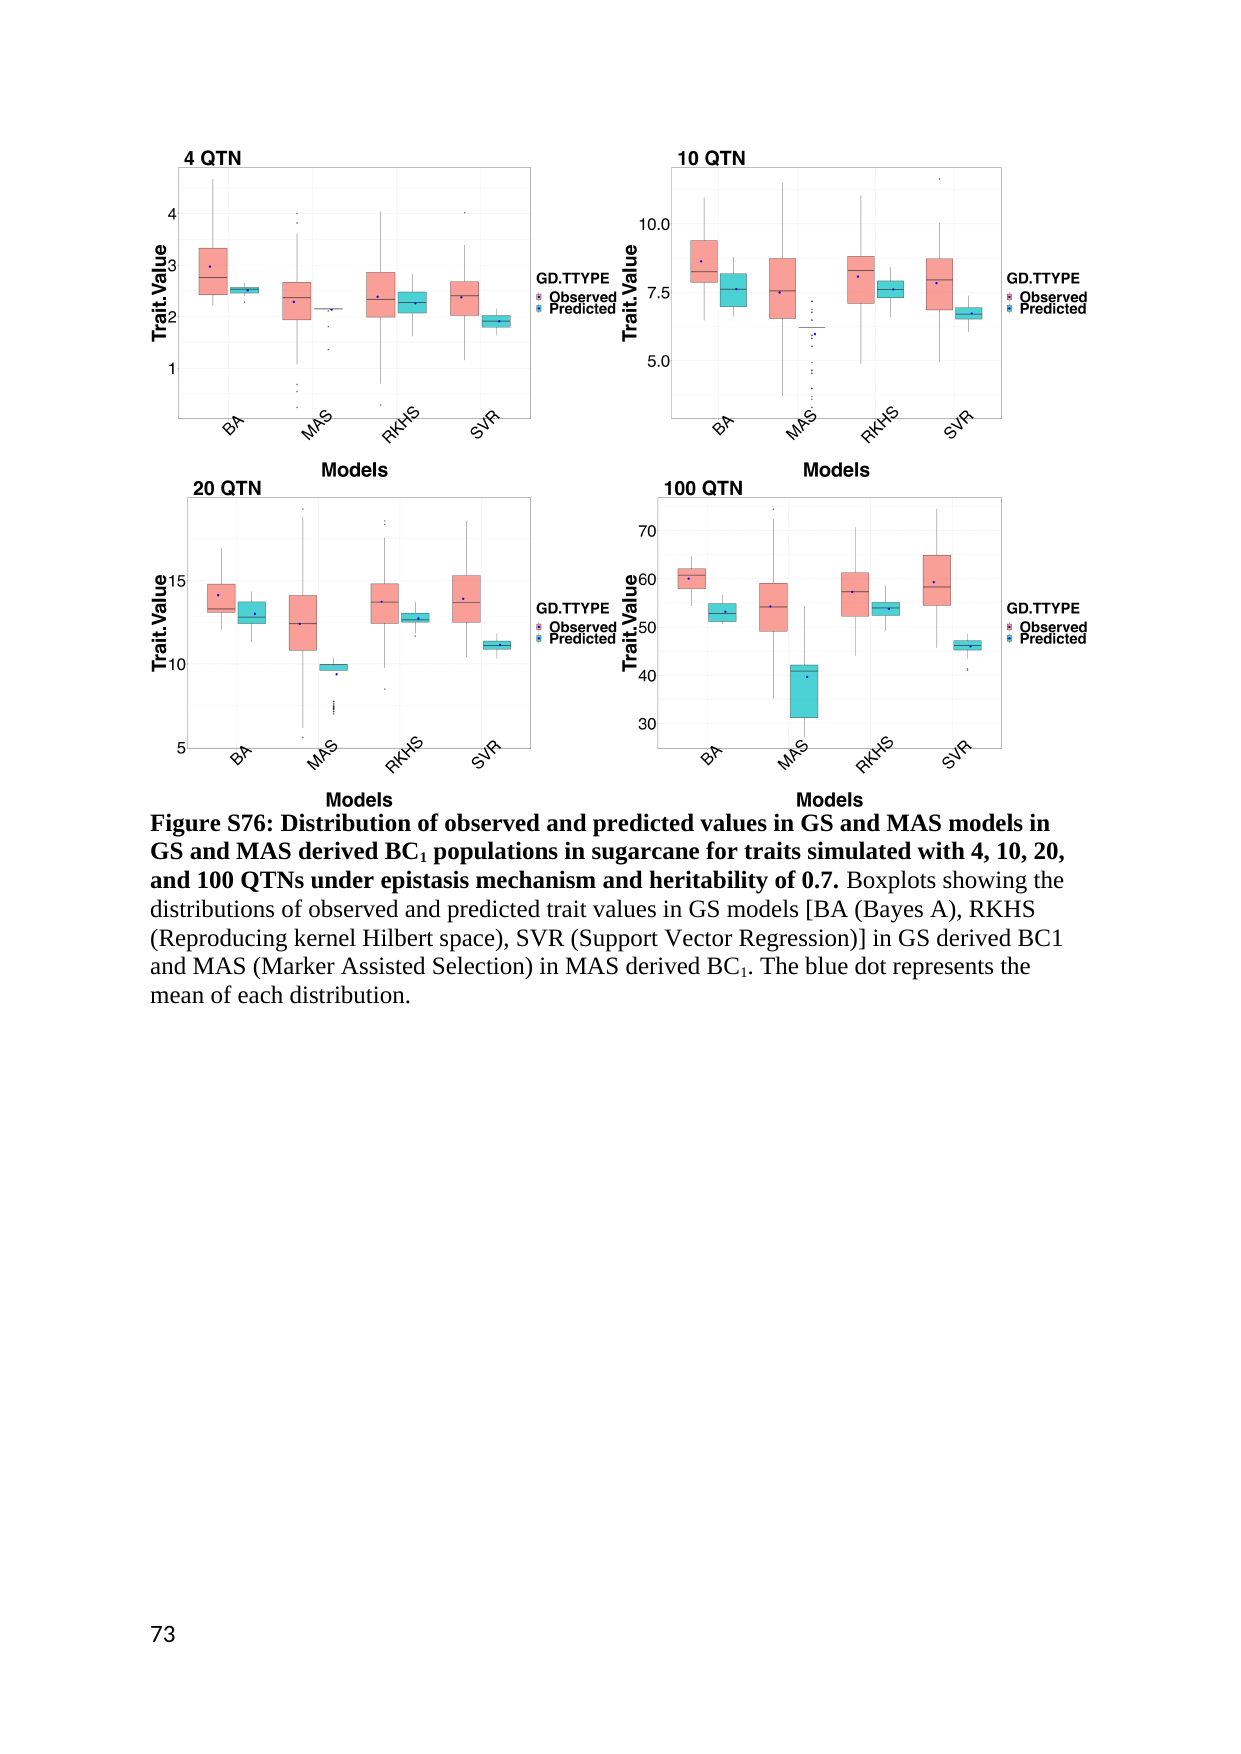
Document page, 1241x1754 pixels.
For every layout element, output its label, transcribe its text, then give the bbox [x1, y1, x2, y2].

text Figure S76: Distribution of observed and predicted values in GS and MAS models in GS and MAS derived BC1 populations in sugarcane for traits simulated with 4, 10, 20, and 100 QTNs under epistasis mechanism and heritability of 0.7. Boxplots showing the distributions of observed and predicted trait values in GS models [BA (Bayes A), RKHS (Reproducing kernel Hilbert space), SVR (Support Vector Regression)] in GS derived BC1 and MAS (Marker Assisted Selection) in MAS derived BC1. The blue dot represents the mean of each distribution. [150, 808, 1090, 1009]
